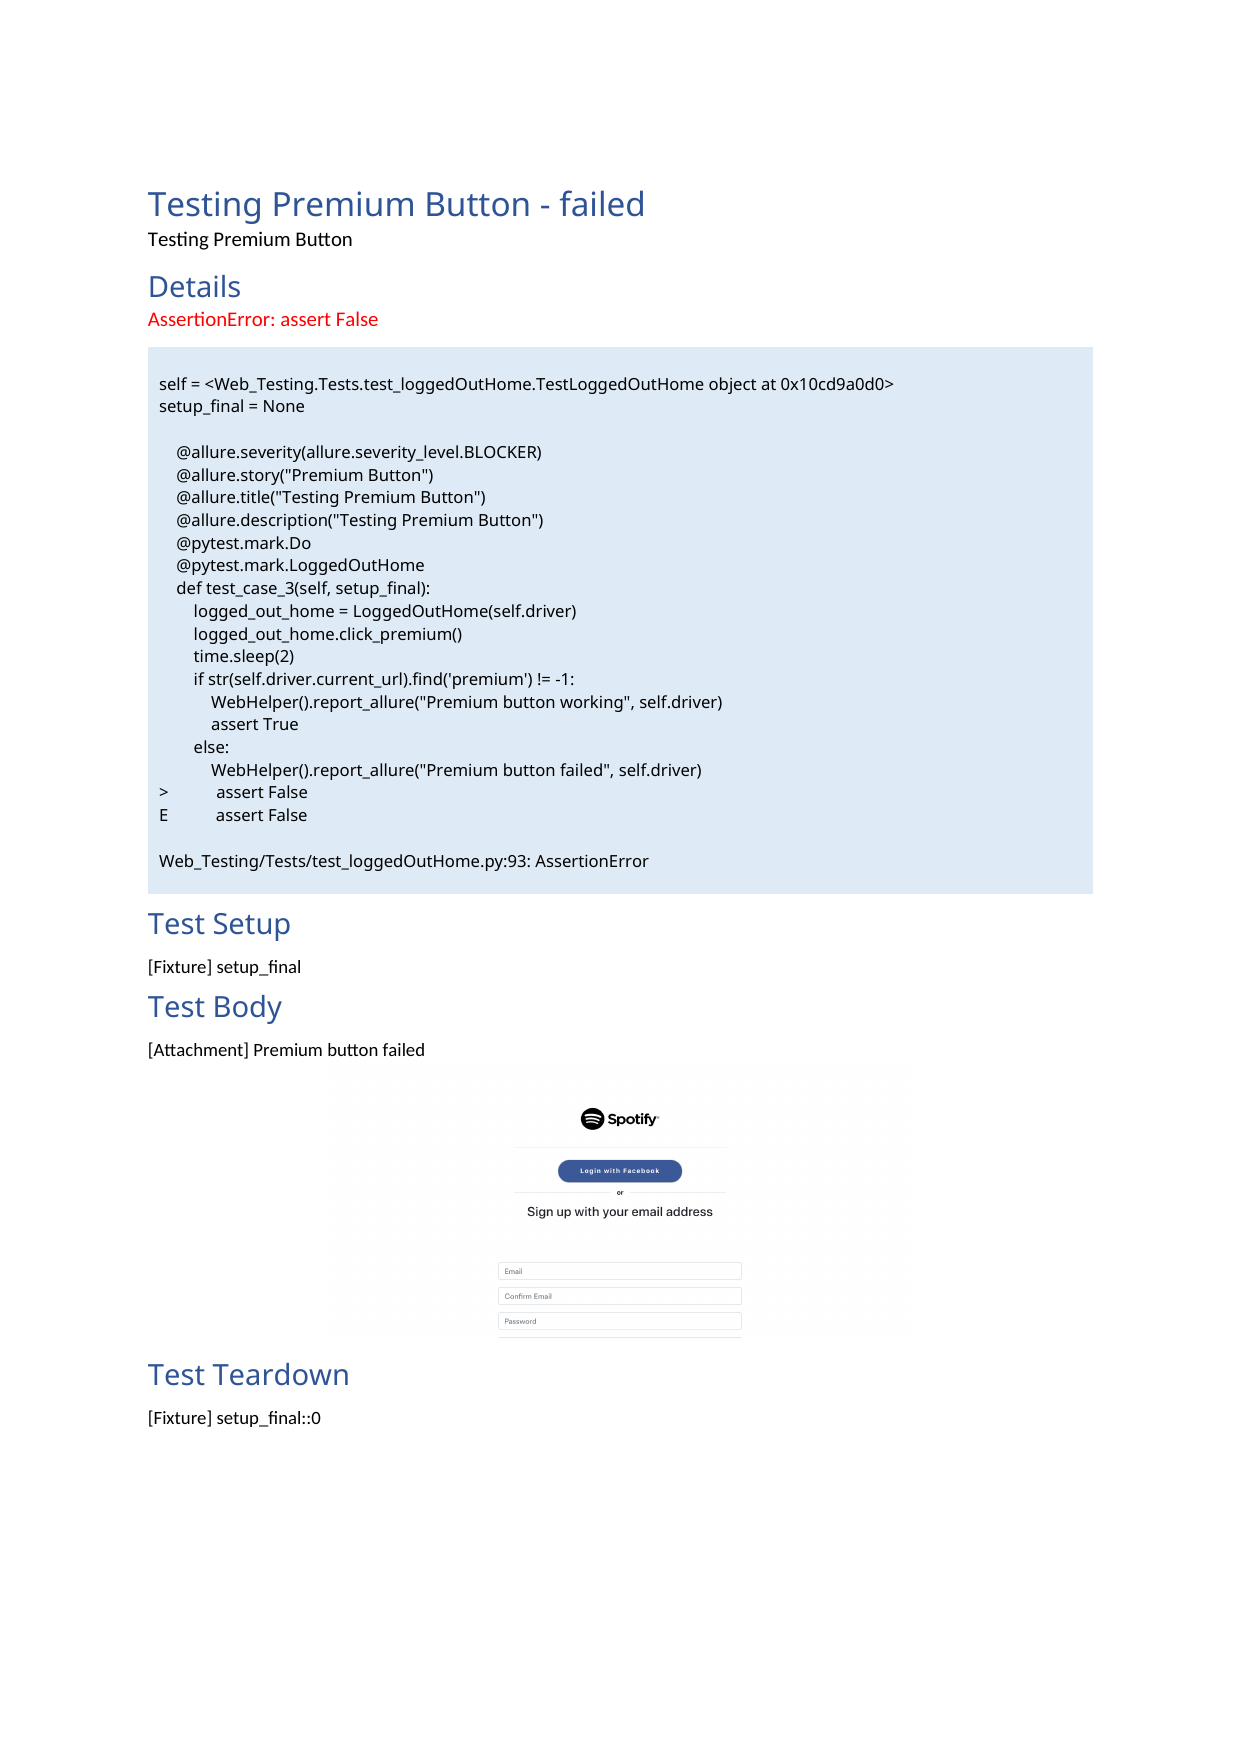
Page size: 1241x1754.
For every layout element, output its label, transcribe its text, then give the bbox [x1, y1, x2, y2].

subtitle Testing Premium Button - failed [148, 181, 1093, 226]
text [Attachment] Premium button failed [148, 1038, 1093, 1061]
subtitle Details [148, 267, 1093, 306]
text [Fixture] setup_final [148, 955, 1093, 978]
subtitle Test Teardown [148, 1354, 1093, 1393]
subtitle Test Body [148, 986, 1093, 1026]
subtitle Test Setup [148, 903, 1093, 943]
text Testing Premium Button [148, 226, 1093, 252]
picture [325, 1061, 916, 1339]
text AssertionError: assert False [148, 306, 1093, 332]
table_header self = <Web_Testing.Tests.test_loggedOutHome.TestLoggedOutHome object at 0x10cd9a0d0> setup_final = None @allure.severity(allure.severity_level.BLOCKER) @allure.story("Premium Button") @allure.title("Testing Premium Button") @allure.description("Testing Premium Button") @pytest.mark.Do @pytest.mark.LoggedOutHome def test_case_3(self, setup_final): logged_out_home = LoggedOutHome(self.driver) logged_out_home.click_premium() time.sleep(2) if str(self.driver.current_url).find('premium') != -1: WebHelper().report_allure("Premium button working", self.driver) assert True else: WebHelper().report_allure("Premium button failed", self.driver) > assert False E assert False Web_Testing/Tests/test_loggedOutHome.py:93: AssertionError [148, 347, 1093, 894]
text [Fixture] setup_final::0 [148, 1406, 1093, 1429]
